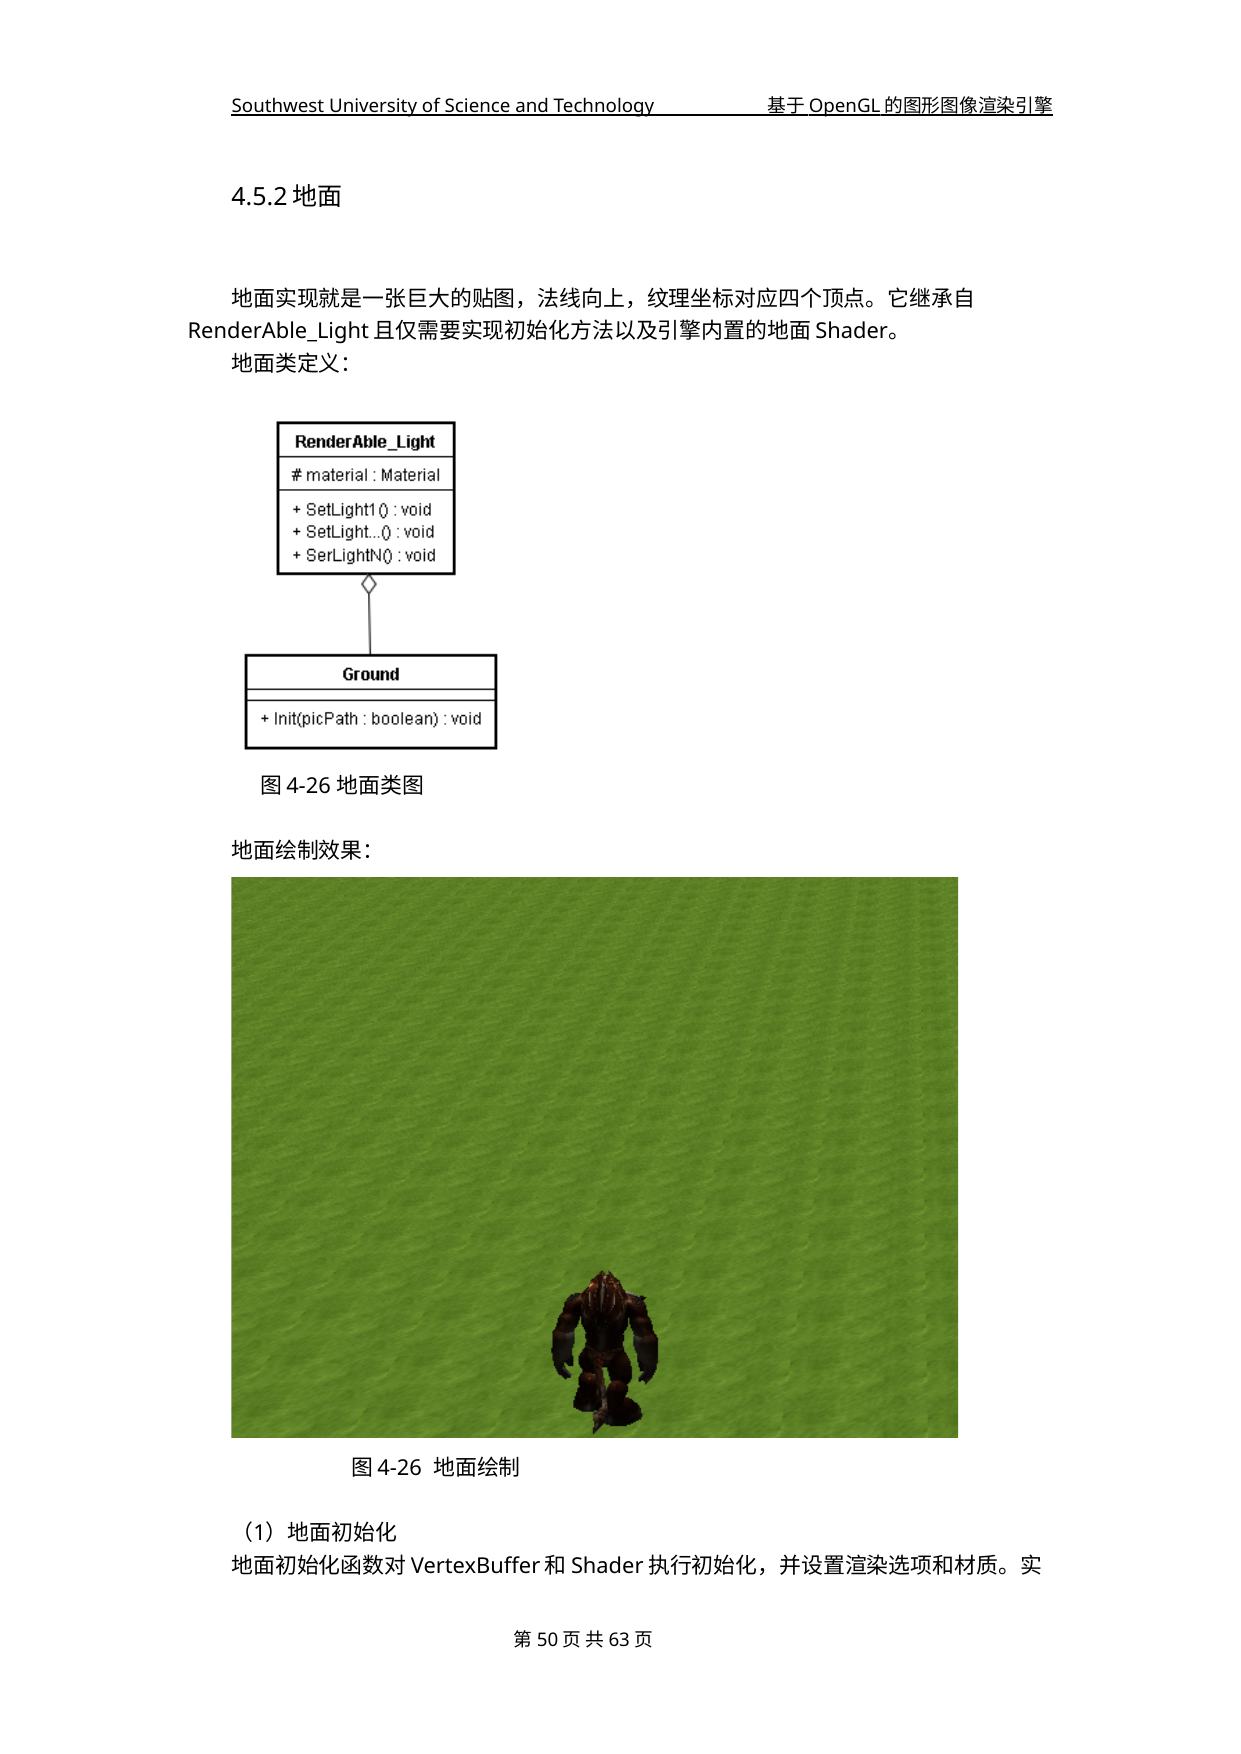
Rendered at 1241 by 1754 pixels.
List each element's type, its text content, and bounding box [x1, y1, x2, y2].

picture [231, 387, 503, 758]
text （1）地面初始化 [187, 1515, 1053, 1548]
text 图4-26 地面类图 [187, 768, 1053, 800]
text 地面实现就是一张巨大的贴图，法线向上，纹理坐标对应四个顶点。它继承自RenderAble_Light且仅需要实现初始化方法以及引擎内置的地面Shader。 [187, 280, 1053, 345]
subtitle 4.5.2地面 [187, 162, 1053, 227]
text 地面绘制效果： [187, 833, 1053, 865]
text 地面类定义： [187, 345, 1053, 378]
text 图4-26 地面绘制 [187, 1450, 1053, 1483]
picture [231, 877, 959, 1438]
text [187, 1548, 1053, 1580]
